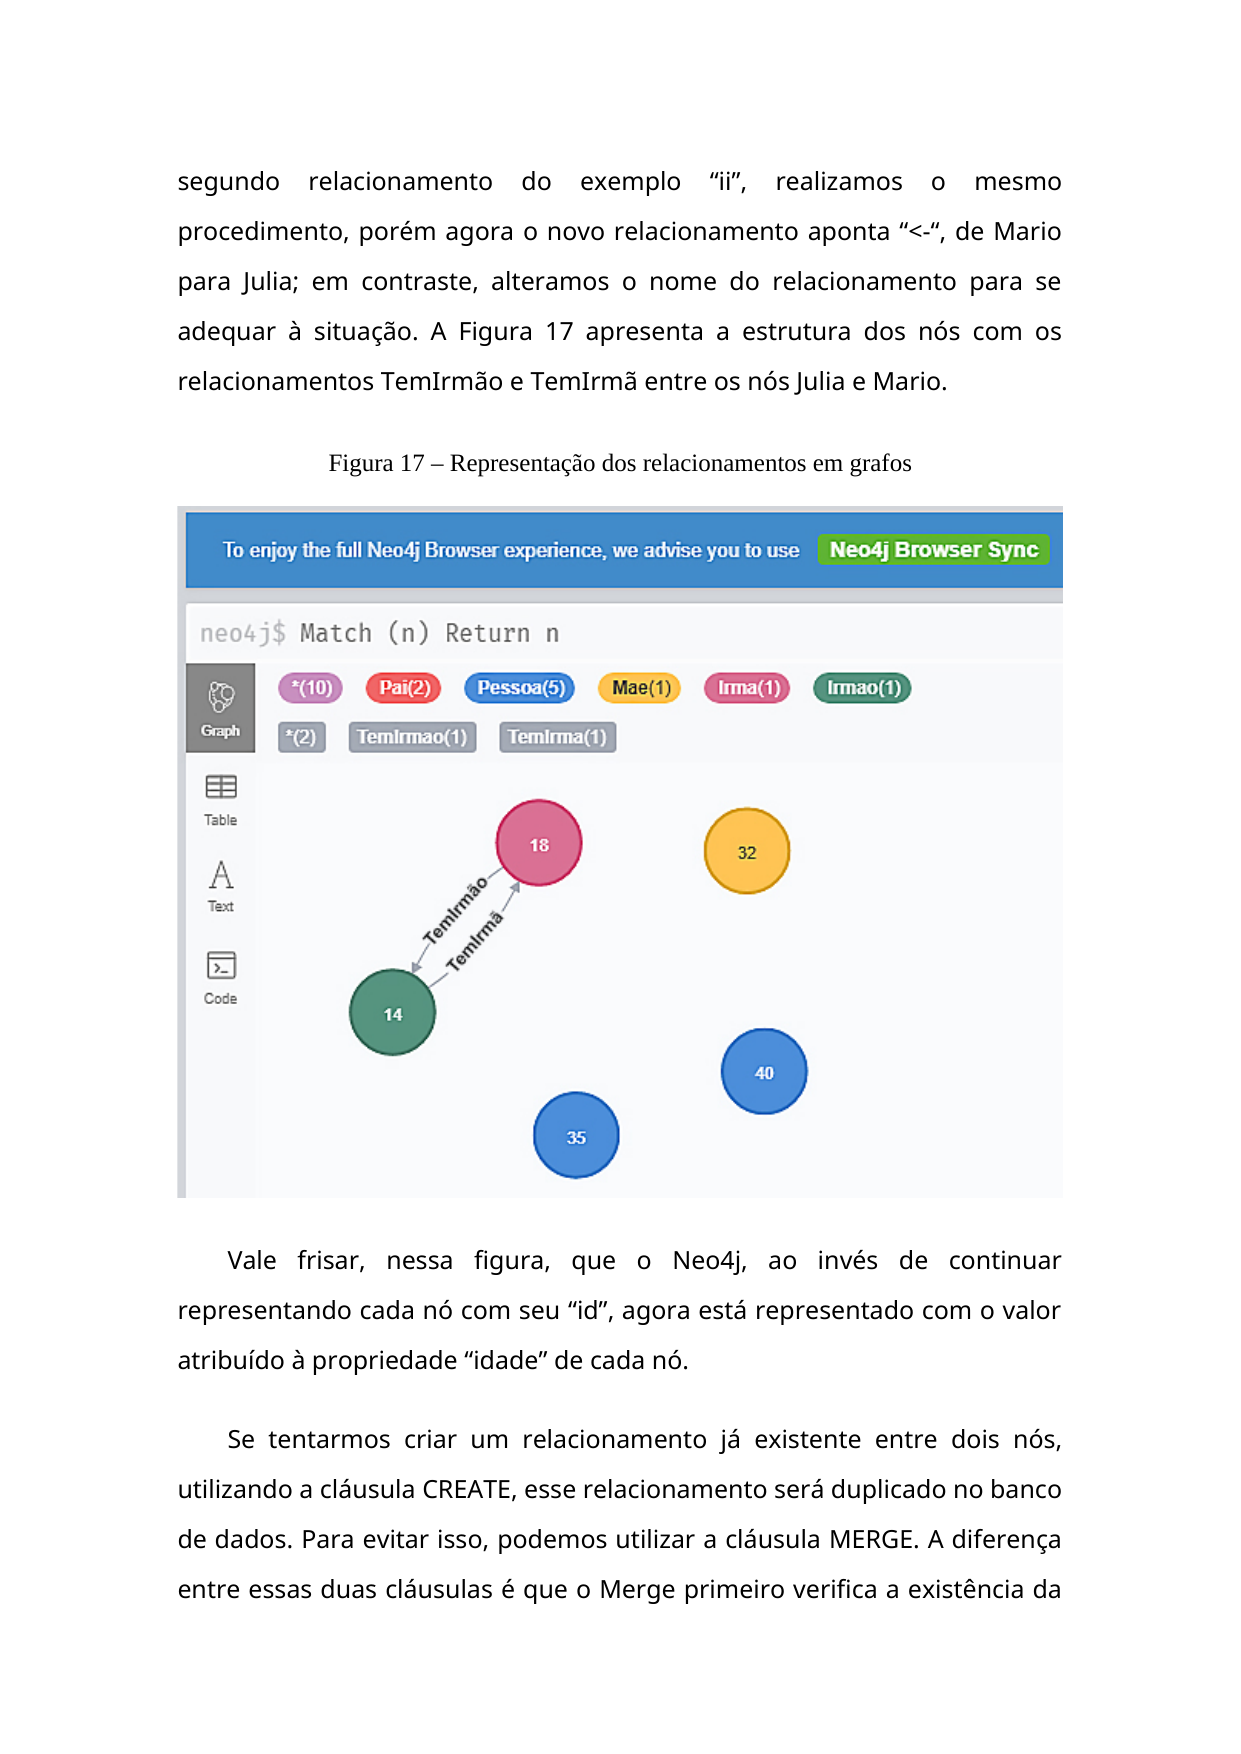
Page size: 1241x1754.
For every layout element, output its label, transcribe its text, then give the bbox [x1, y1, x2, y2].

picture [177, 506, 1063, 1198]
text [177, 148, 1063, 398]
text Figura 17 – Representação dos relacionamentos em grafos [177, 427, 1063, 477]
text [177, 1406, 1063, 1606]
text Vale frisar, nessa figura, que o Neo4j, ao invés de continuar representando cada nó com seu “id”, agora está representado com o valor atribuído à propriedade “idade” de cada nó. [177, 1226, 1063, 1376]
